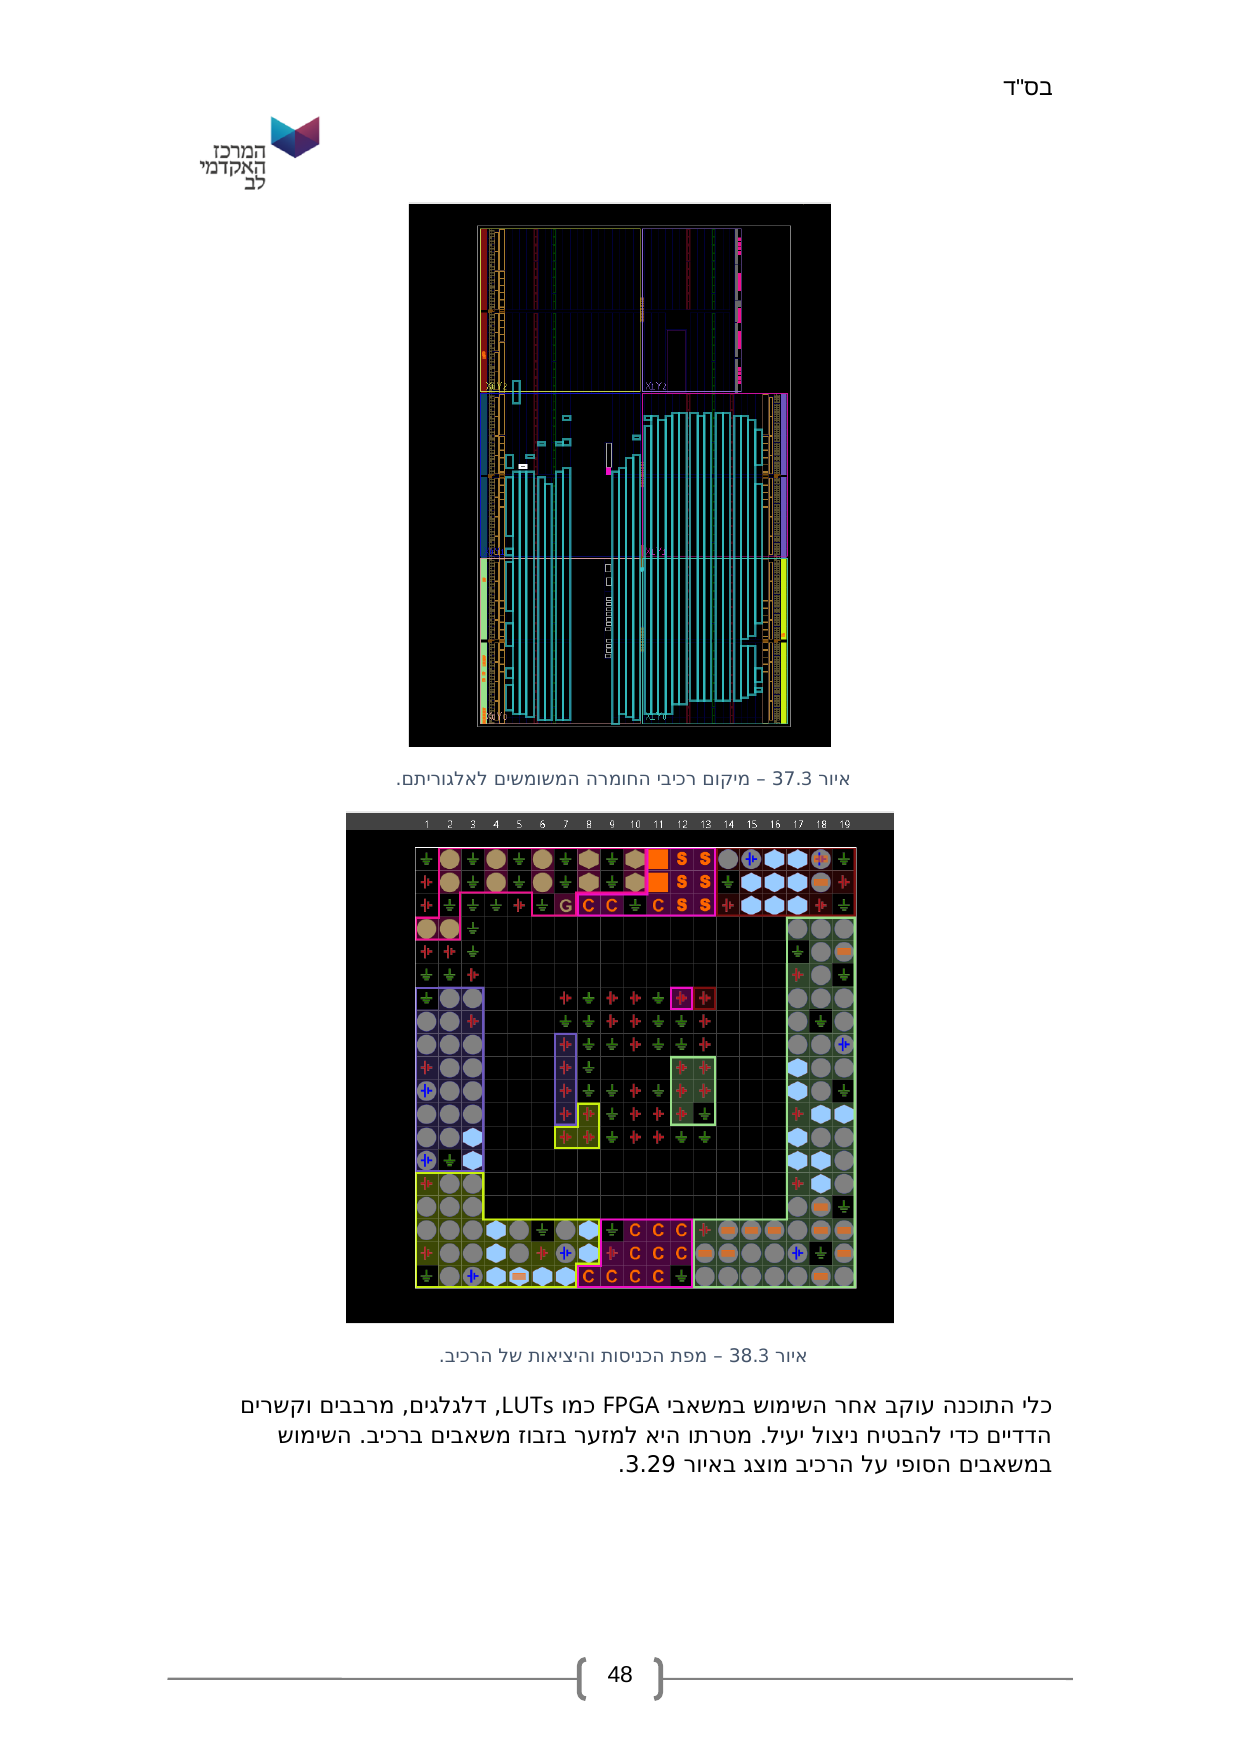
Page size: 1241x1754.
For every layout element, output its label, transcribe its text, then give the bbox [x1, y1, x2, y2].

text כלי התוכנה עוקב אחר השימוש במשאבי FPGA כמו LUTs, דלגלגים, מרבבים וקשרים הדדיים כדי להבטיח ניצול יעיל. מטרתו היא למזער בזבוז משאבים ברכיב. השימוש במשאבים הסופי על הרכיב מוצג באיור 3.29. [187, 1389, 1053, 1478]
picture [346, 811, 894, 1324]
picture [408, 202, 831, 747]
